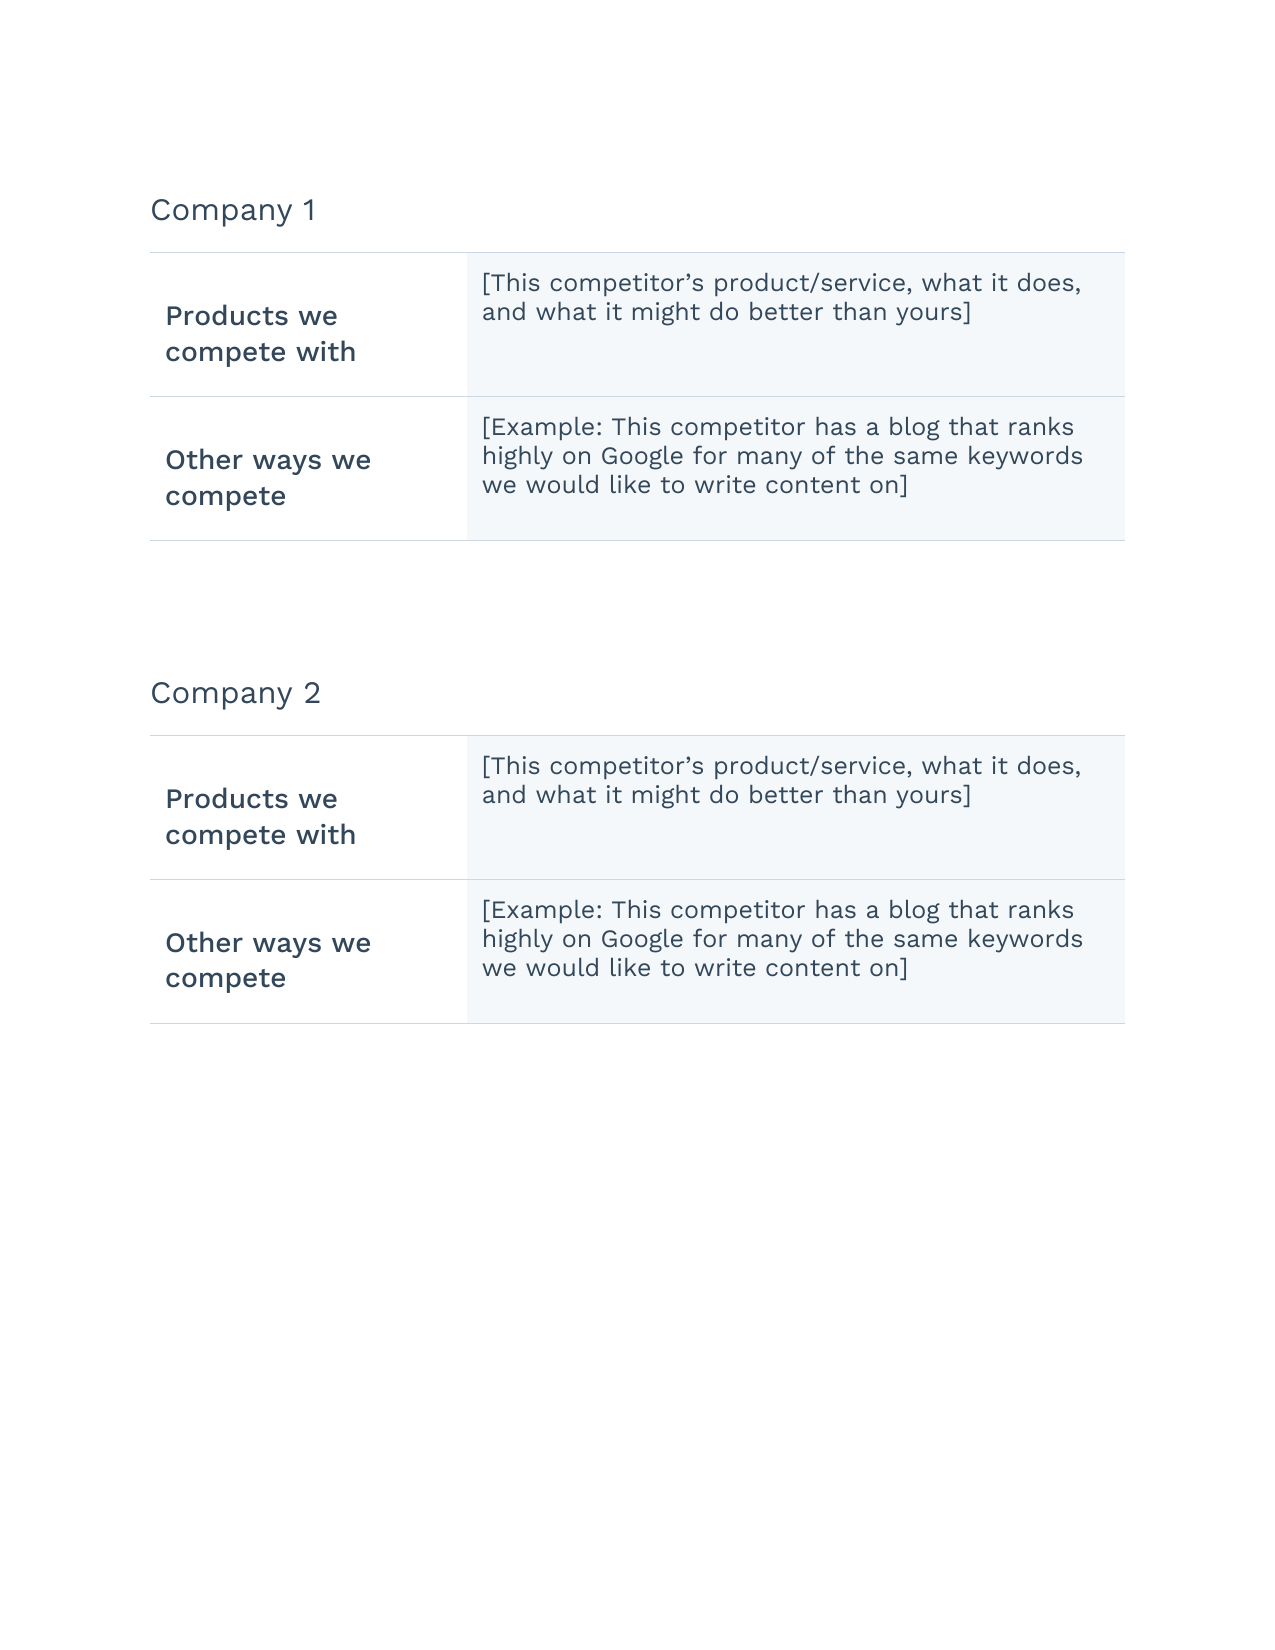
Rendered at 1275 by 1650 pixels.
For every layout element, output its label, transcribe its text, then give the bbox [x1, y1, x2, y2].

table_cell Products we compete with [150, 736, 467, 879]
table_header Company 2 [150, 633, 1125, 735]
table_cell [Example: This competitor has a blog that ranks highly on Google for many of the same keywords we would like to write content on] [467, 397, 1125, 540]
table_header Company 1 [150, 150, 1125, 252]
table_cell Other ways we compete [150, 880, 467, 1023]
table_cell [This competitor’s product/service, what it does, and what it might do better than yours] [467, 736, 1125, 879]
table_cell [This competitor’s product/service, what it does, and what it might do better than yours] [467, 253, 1125, 396]
table_cell Products we compete with [150, 253, 467, 396]
table_cell Other ways we compete [150, 397, 467, 540]
table_cell [Example: This competitor has a blog that ranks highly on Google for many of the same keywords we would like to write content on] [467, 880, 1125, 1023]
